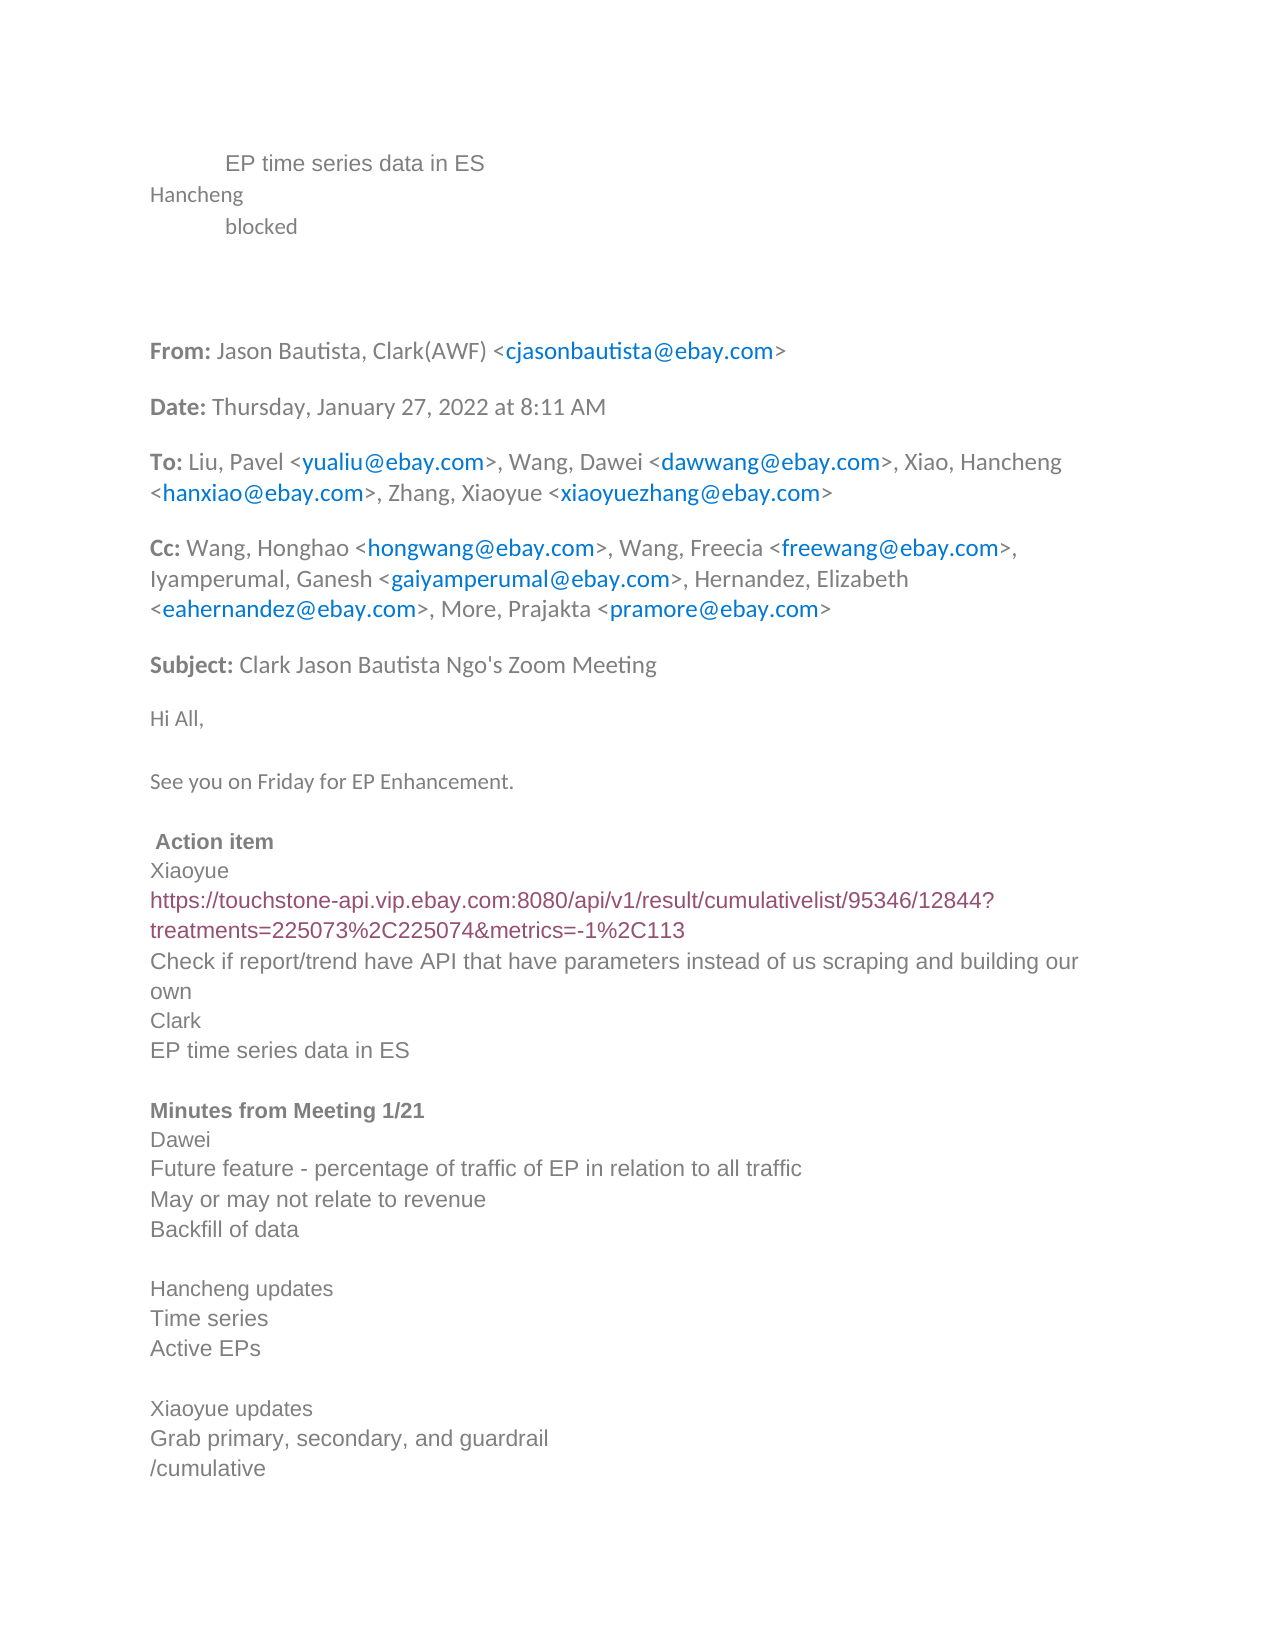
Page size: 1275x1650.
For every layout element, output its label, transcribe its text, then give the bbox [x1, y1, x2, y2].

text Minutes from Meeting 1/21 [150, 1097, 1125, 1123]
text Active EPs [150, 1335, 1125, 1362]
text blocked [225, 212, 1125, 240]
text May or may not relate to revenue [150, 1186, 1125, 1212]
text /cumulative [150, 1455, 1125, 1481]
text Hi All, [150, 704, 1125, 732]
text Check if report/trend have API that have parameters instead of us scraping and building our own [150, 948, 1125, 1004]
text Hancheng [150, 180, 1125, 208]
text Action item [150, 829, 1125, 854]
text Subject: Clark Jason Bautista Ngo's Zoom Meeting [150, 649, 1125, 679]
text Grab primary, secondary, and guardrail [150, 1425, 1125, 1451]
text Cc: Wang, Honghao <hongwang@ebay.com>, Wang, Freecia <freewang@ebay.com>, Iyamperumal, Ganesh <gaiyamperumal@ebay.com>, Hernandez, Elizabeth <eahernandez@ebay.com>, More, Prajakta <pramore@ebay.com> [150, 532, 1125, 624]
text EP time series data in ES [150, 1037, 1125, 1063]
text Hancheng updates [150, 1276, 1125, 1301]
text Date: Thursday, January 27, 2022 at 8:11 AM [150, 391, 1125, 421]
text Dawei [150, 1126, 1125, 1152]
text To: Liu, Pavel <yualiu@ebay.com>, Wang, Dawei <dawwang@ebay.com>, Xiao, Hancheng <hanxiao@ebay.com>, Zhang, Xiaoyue <xiaoyuezhang@ebay.com> [150, 446, 1125, 507]
text From: Jason Bautista, Clark(AWF) <cjasonbautista@ebay.com> [150, 335, 1125, 366]
text Xiaoyue updates [150, 1396, 1125, 1421]
text See you on Friday for EP Enhancement. [150, 767, 1125, 795]
text Time series [150, 1305, 1125, 1332]
text Xiaoyue [150, 858, 1125, 883]
text Future feature - percentage of traffic of EP in relation to all traffic [150, 1155, 1125, 1182]
text Backfill of data [150, 1216, 1125, 1242]
text https://touchstone-api.vip.ebay.com:8080/api/v1/result/cumulativelist/95346/12844?treatments=225073%2C225074&metrics=-1%2C113 [150, 887, 1125, 944]
text EP time series data in ES [225, 150, 1125, 176]
text Clark [150, 1008, 1125, 1033]
